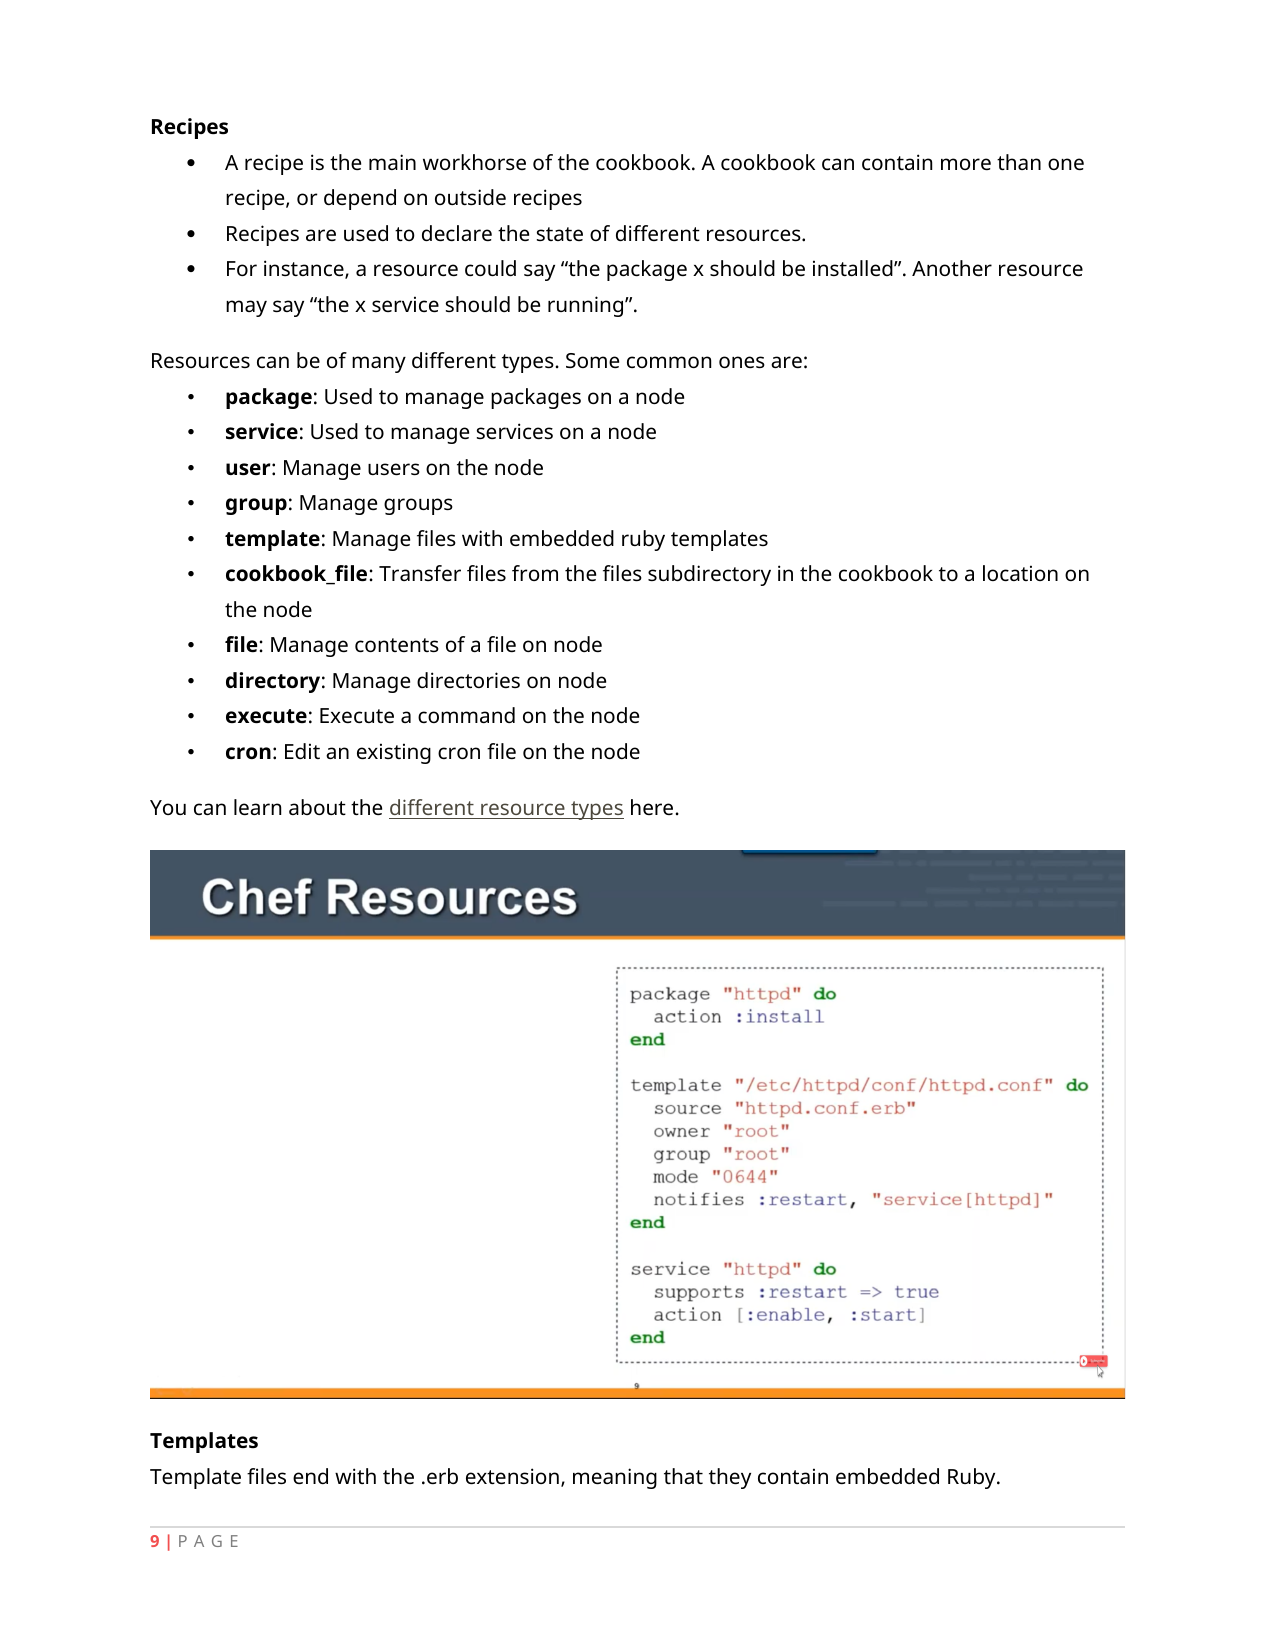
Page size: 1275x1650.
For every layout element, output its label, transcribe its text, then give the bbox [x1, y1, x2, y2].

text Templates [150, 1426, 1125, 1455]
list Recipes are used to declare the state of different resources. [187, 219, 1125, 247]
text Recipes [150, 112, 1125, 141]
list For instance, a resource could say “the package x should be installed”. Another resource may say “the x service should be running”. [187, 254, 1125, 318]
list cron: Edit an existing cron file on the node [187, 737, 1125, 766]
list package: Used to manage packages on a node [187, 382, 1125, 410]
list service: Used to manage services on a node [187, 417, 1125, 446]
text You can learn about the different resource types here. [150, 793, 1125, 822]
list template: Manage files with embedded ruby templates [187, 524, 1125, 552]
list group: Manage groups [187, 488, 1125, 517]
list directory: Manage directories on node [187, 666, 1125, 694]
text Template files end with the .erb extension, meaning that they contain embedded Ruby. [150, 1462, 1125, 1490]
list cookbook_file: Transfer files from the files subdirectory in the cookbook to a location on the node [187, 559, 1125, 623]
list execute: Execute a command on the node [187, 702, 1125, 730]
text Resources can be of many different types. Some common ones are: [150, 346, 1125, 375]
picture [150, 850, 1125, 1399]
list file: Manage contents of a file on node [187, 631, 1125, 659]
list user: Manage users on the node [187, 453, 1125, 481]
list A recipe is the main workhorse of the cookbook. A cookbook can contain more than one recipe, or depend on outside recipes [187, 148, 1125, 212]
